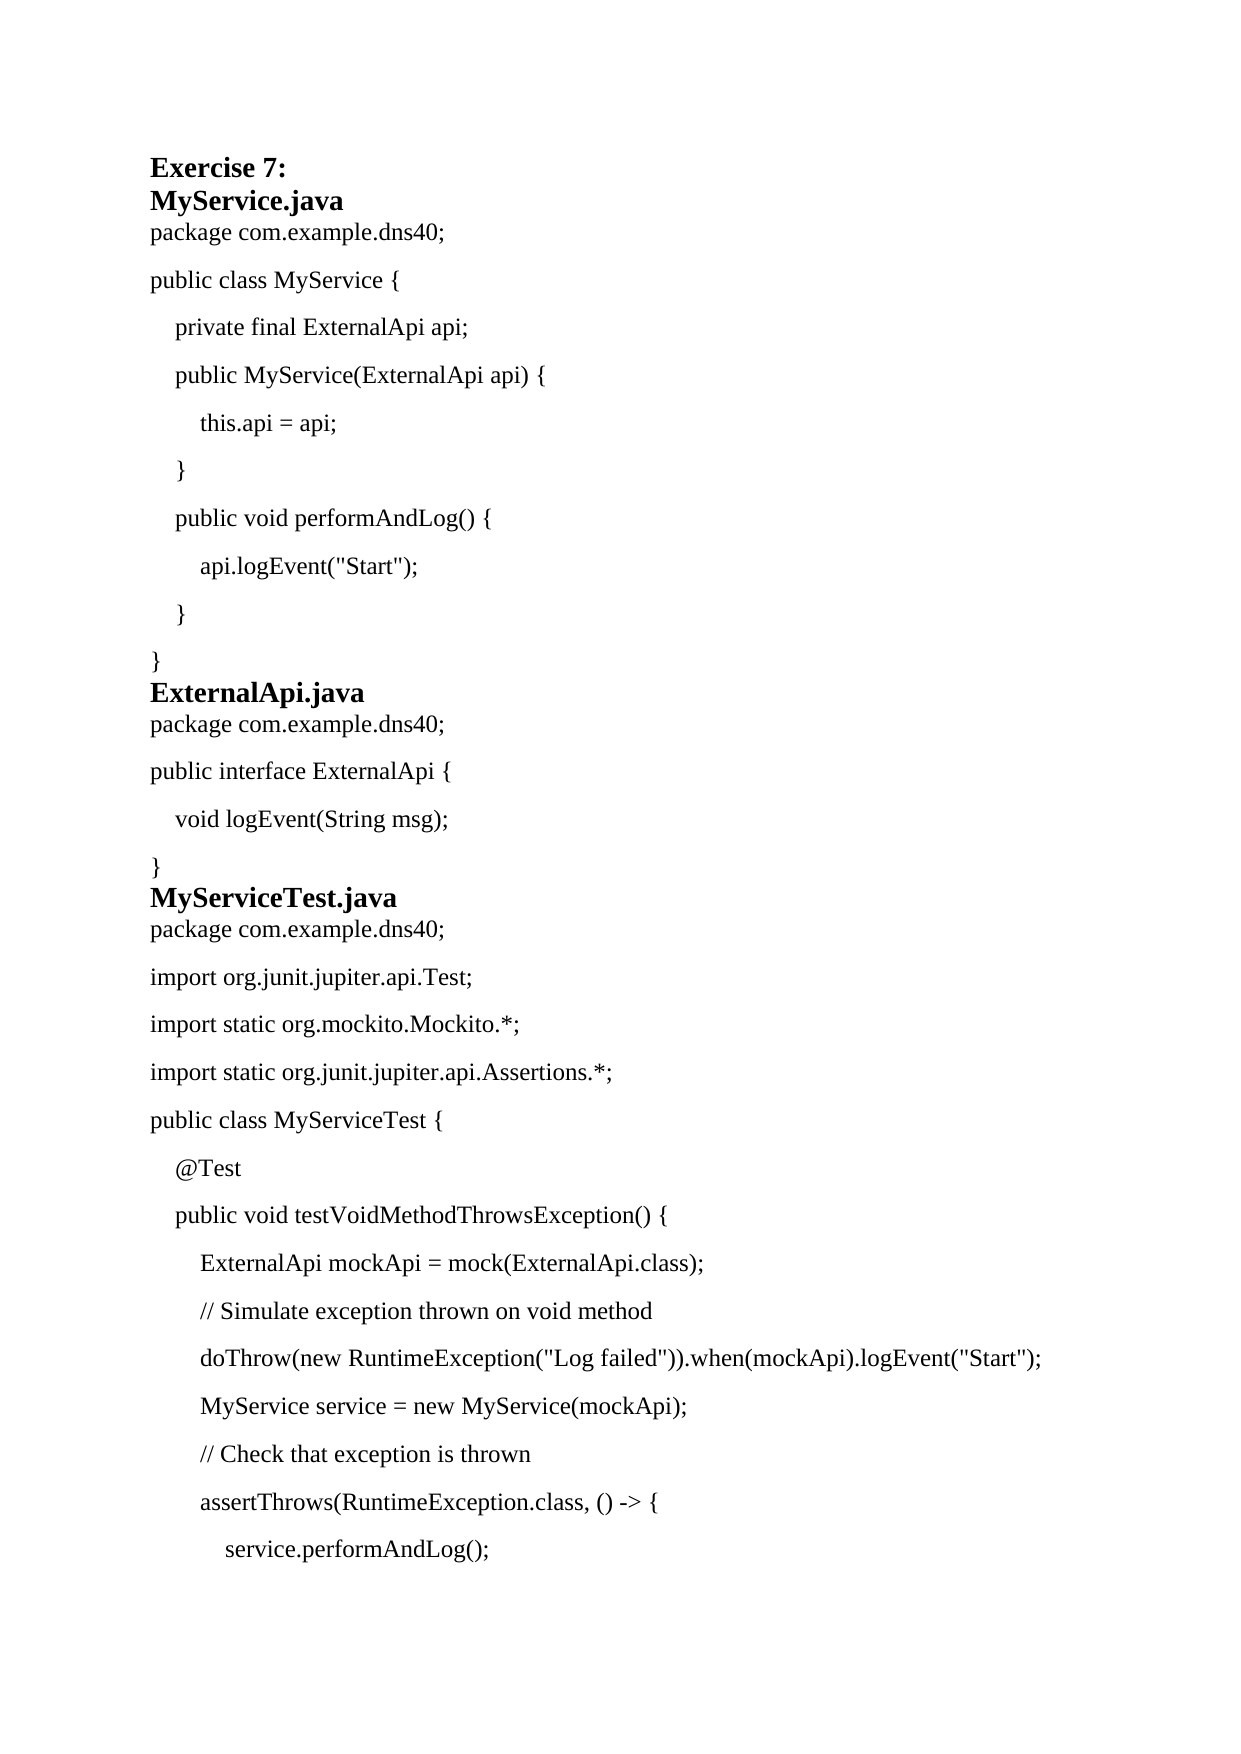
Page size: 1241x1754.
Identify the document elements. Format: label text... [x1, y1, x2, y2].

text assertThrows(RuntimeException.class, () -> { [150, 1487, 1090, 1515]
text Exercise 7: [150, 150, 1090, 183]
text doThrow(new RuntimeException("Log failed")).when(mockApi).logEvent("Start"); [150, 1343, 1090, 1372]
text MyServiceTest.java [150, 881, 1090, 914]
text } [150, 599, 1090, 627]
text import static org.junit.jupiter.api.Assertions.*; [150, 1057, 1090, 1086]
text MyService.java [150, 183, 1090, 217]
text package com.example.dns40; [150, 217, 1090, 246]
text import static org.mockito.Mockito.*; [150, 1009, 1090, 1038]
text import org.junit.jupiter.api.Test; [150, 962, 1090, 991]
text api.logEvent("Start"); [150, 551, 1090, 580]
text @Test [150, 1153, 1090, 1181]
text // Check that exception is thrown [150, 1439, 1090, 1468]
text public class MyService { [150, 265, 1090, 293]
text private final ExternalApi api; [150, 312, 1090, 341]
text public void performAndLog() { [150, 503, 1090, 532]
text public interface ExternalApi { [150, 756, 1090, 785]
text public class MyServiceTest { [150, 1105, 1090, 1134]
text ExternalApi mockApi = mock(ExternalApi.class); [150, 1248, 1090, 1277]
text package com.example.dns40; [150, 914, 1090, 943]
text } [150, 852, 1090, 881]
text // Simulate exception thrown on void method [150, 1296, 1090, 1324]
text MyService service = new MyService(mockApi); [150, 1391, 1090, 1420]
text package com.example.dns40; [150, 709, 1090, 737]
text } [150, 646, 1090, 675]
text public void testVoidMethodThrowsException() { [150, 1200, 1090, 1229]
text this.api = api; [150, 408, 1090, 437]
text void logEvent(String msg); [150, 804, 1090, 833]
text public MyService(ExternalApi api) { [150, 360, 1090, 389]
text service.performAndLog(); [150, 1534, 1090, 1563]
text } [150, 456, 1090, 484]
text ExternalApi.java [150, 675, 1090, 709]
